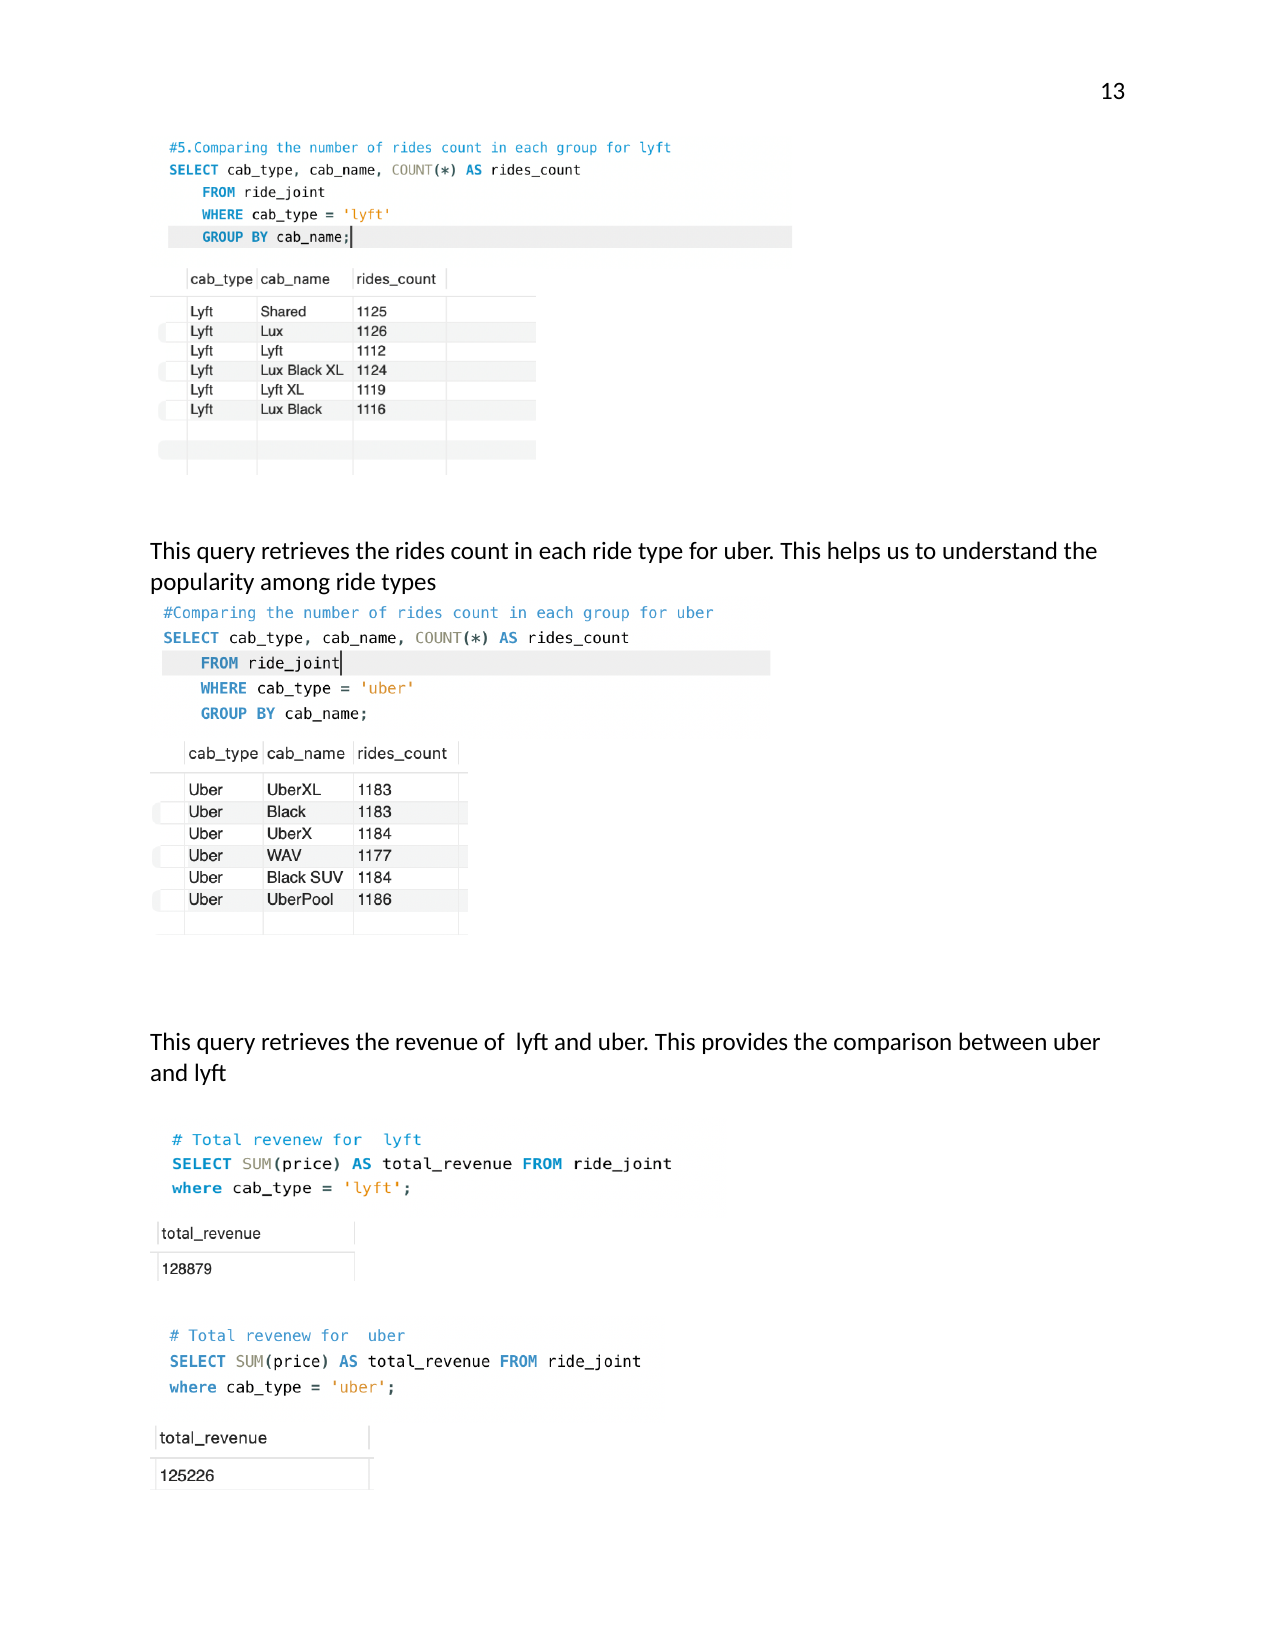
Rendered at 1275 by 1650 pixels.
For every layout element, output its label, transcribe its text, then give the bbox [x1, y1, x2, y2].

text This query retrieves the revenue of lyft and uber. This provides the comparison between uber and lyft [150, 1026, 1125, 1087]
picture [150, 136, 793, 475]
picture [150, 1117, 728, 1281]
picture [150, 596, 771, 935]
picture [150, 1316, 665, 1490]
text This query retrieves the rides count in each ride type for uber. This helps us to understand the popularity among ride types [150, 535, 1125, 596]
